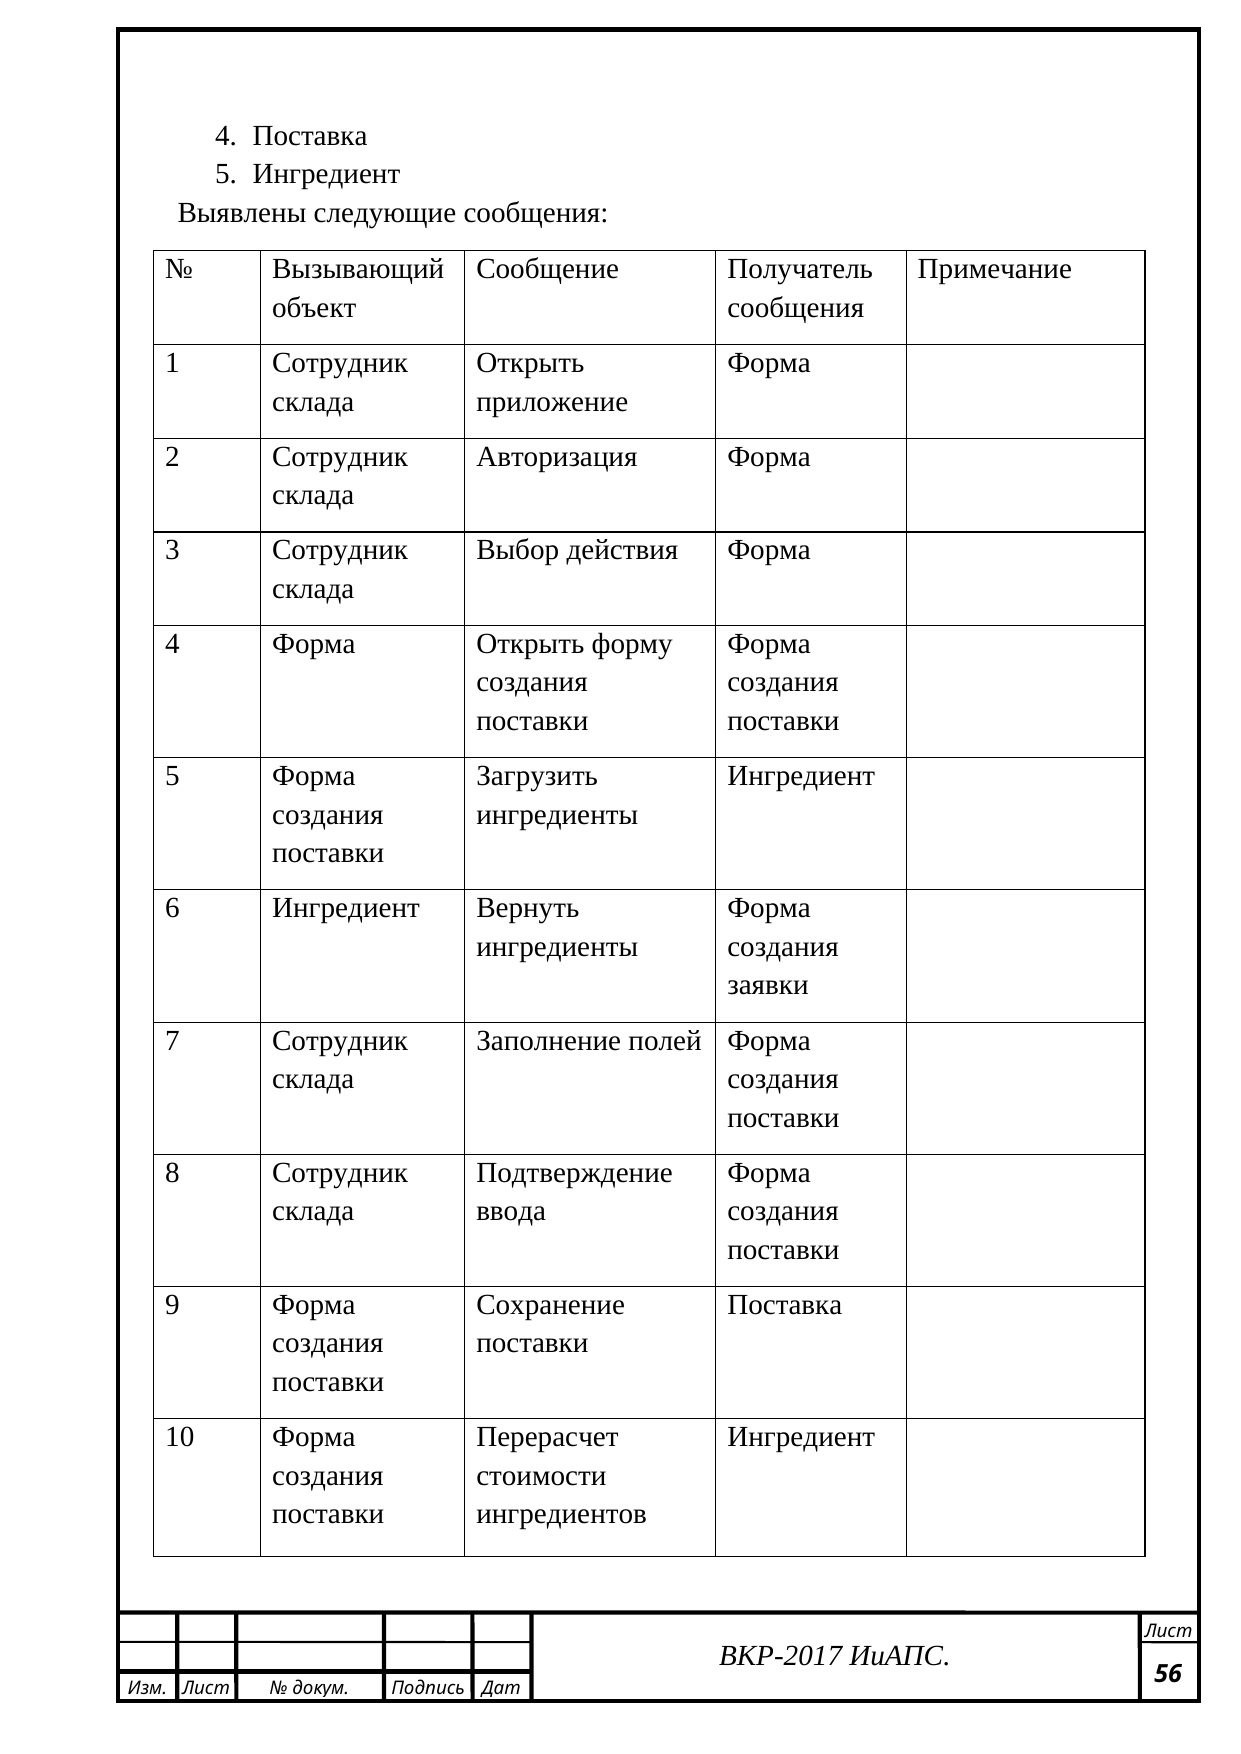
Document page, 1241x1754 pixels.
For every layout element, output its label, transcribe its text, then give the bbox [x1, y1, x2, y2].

table_cell 2 [154, 439, 260, 531]
table_cell Перерасчет стоимости ингредиентов [465, 1419, 715, 1556]
table_cell Форма [716, 533, 906, 625]
table_cell Сотрудник склада [261, 439, 464, 531]
list Ингредиент [215, 157, 1181, 190]
table_cell Сотрудник склада [261, 1023, 464, 1154]
table_cell Ингредиент [261, 890, 464, 1022]
table_cell Подтверждение ввода [465, 1155, 715, 1286]
table_cell [907, 626, 1144, 757]
table_header № [154, 251, 260, 344]
table_cell Сохранение поставки [465, 1287, 715, 1418]
table_cell 8 [154, 1155, 260, 1286]
table_cell [907, 890, 1144, 1022]
table_cell [907, 533, 1144, 625]
table_cell Форма [261, 626, 464, 757]
table_cell [907, 345, 1144, 438]
table_cell Поставка [716, 1287, 906, 1418]
table_cell Форма [716, 439, 906, 531]
table_cell [907, 439, 1144, 531]
table_header Примечание [907, 251, 1144, 344]
table_header Вызывающий объект [261, 251, 464, 344]
table_cell Форма создания поставки [261, 1287, 464, 1418]
table_cell Вернуть ингредиенты [465, 890, 715, 1022]
table_cell Форма создания поставки [716, 1155, 906, 1286]
table_cell [907, 758, 1144, 889]
table_cell Открыть форму создания поставки [465, 626, 715, 757]
table_cell 7 [154, 1023, 260, 1154]
table_cell Загрузить ингредиенты [465, 758, 715, 889]
table_cell 1 [154, 345, 260, 438]
table_cell Сотрудник склада [261, 345, 464, 438]
table_cell Форма [716, 345, 906, 438]
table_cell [261, 1419, 464, 1556]
table_cell 3 [154, 533, 260, 625]
table_cell [907, 1287, 1144, 1418]
table_cell Сотрудник склада [261, 1155, 464, 1286]
table_cell Заполнение полей [465, 1023, 715, 1154]
list Поставка [215, 118, 1181, 152]
table_cell 9 [154, 1287, 260, 1418]
table_cell 5 [154, 758, 260, 889]
table_cell [907, 1155, 1144, 1286]
table_cell 4 [154, 626, 260, 757]
table_cell Ингредиент [716, 758, 906, 889]
table_cell Авторизация [465, 439, 715, 531]
table_cell Форма создания поставки [716, 1023, 906, 1154]
table_cell Ингредиент [716, 1419, 906, 1556]
table_cell Форма создания поставки [716, 626, 906, 757]
table_cell Открыть приложение [465, 345, 715, 438]
table_cell Форма создания поставки [261, 758, 464, 889]
table_cell [907, 1419, 1144, 1556]
table_header Сообщение [465, 251, 715, 344]
text Выявлены следующие сообщения: [177, 195, 1181, 229]
table_cell 10 [154, 1419, 260, 1556]
table_cell Выбор действия [465, 533, 715, 625]
table_cell [907, 1023, 1144, 1154]
table_cell Сотрудник склада [261, 533, 464, 625]
table_cell 6 [154, 890, 260, 1022]
table_header Получатель сообщения [716, 251, 906, 344]
table_cell Форма создания заявки [716, 890, 906, 1022]
